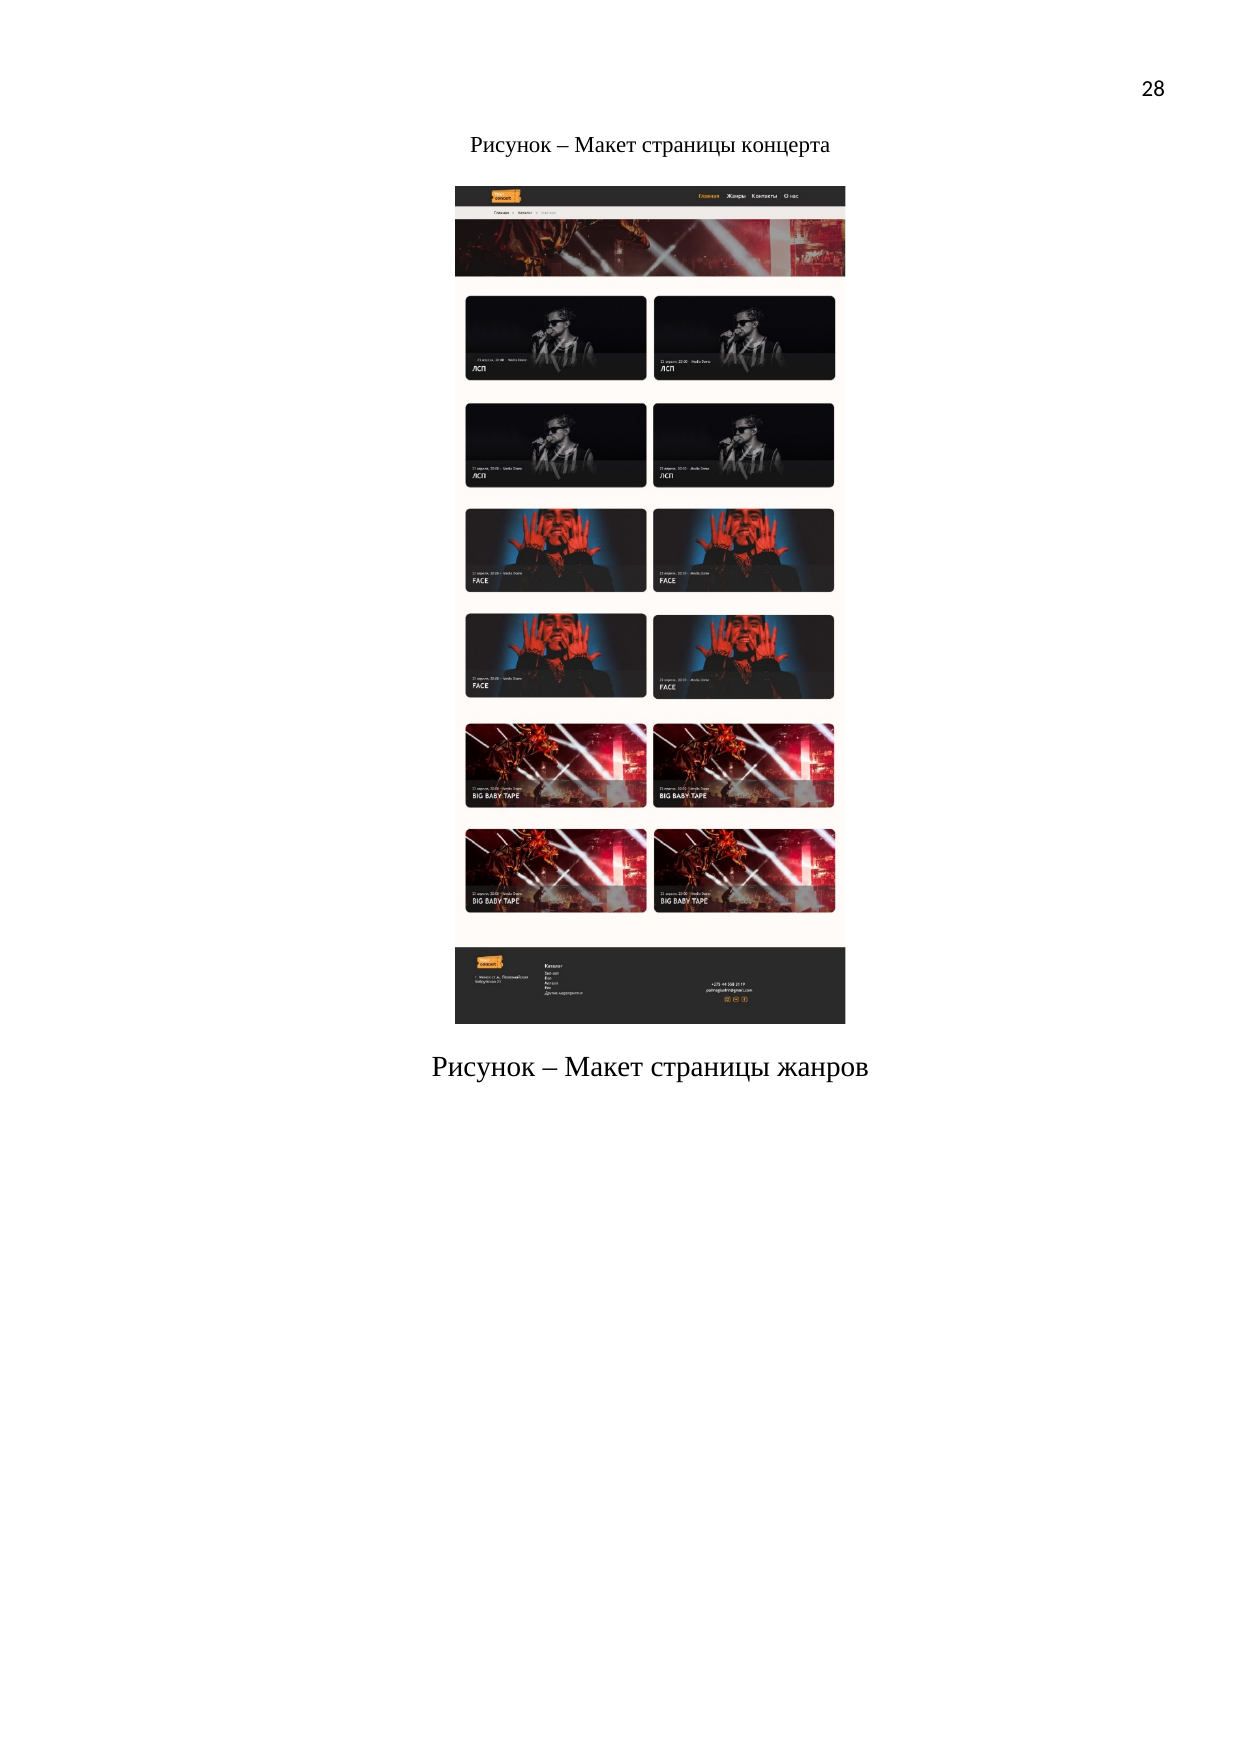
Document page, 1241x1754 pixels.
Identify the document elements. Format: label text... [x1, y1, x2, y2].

text Рисунок – Макет страницы жанров [136, 1049, 1164, 1082]
picture [455, 186, 846, 1024]
text Рисунок – Макет страницы концерта [136, 131, 1164, 157]
